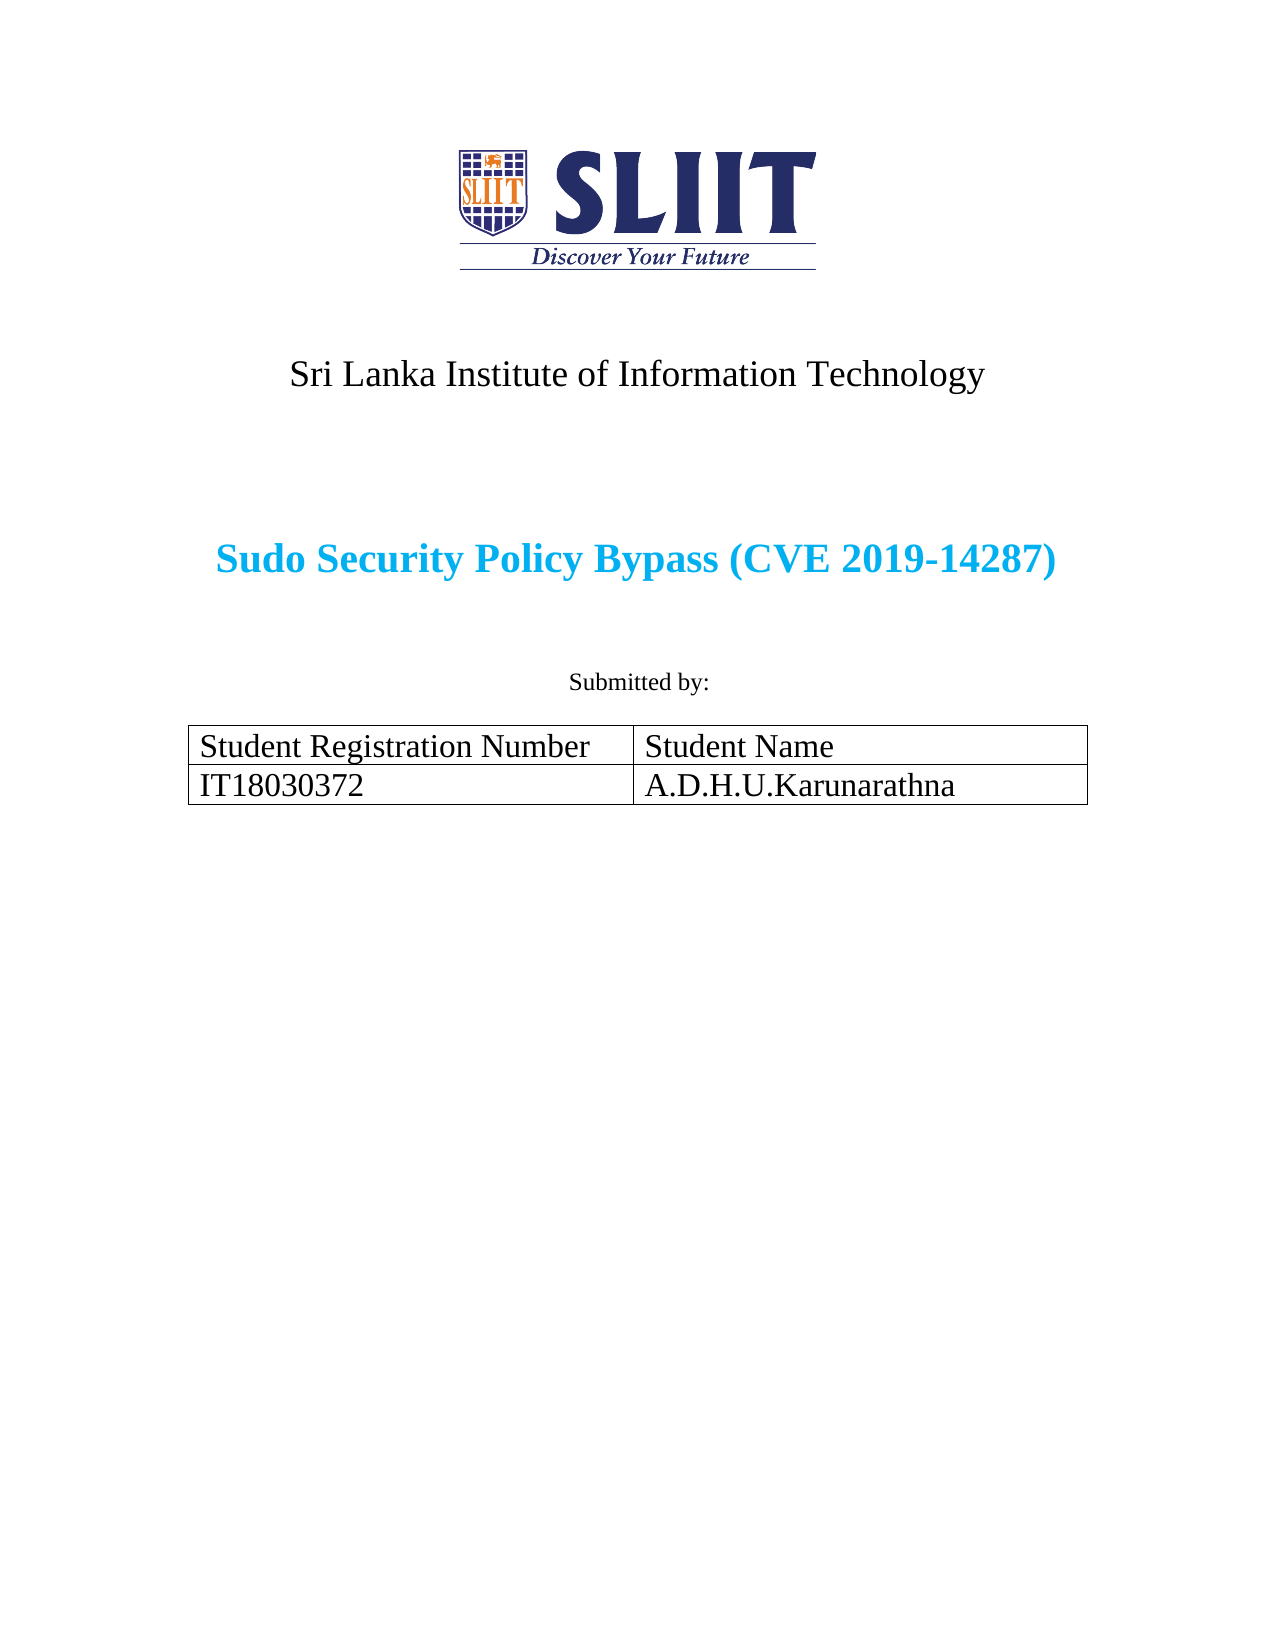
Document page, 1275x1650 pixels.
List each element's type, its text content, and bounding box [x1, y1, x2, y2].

text Submitted by: [450, 667, 1087, 696]
table_header Student Registration Number [189, 726, 633, 764]
text Sudo Security Policy Bypass (CVE 2019-14287) [187, 533, 1087, 581]
table_header Student Name [634, 726, 1087, 764]
picture [458, 150, 817, 270]
table_cell IT18030372 [189, 765, 633, 804]
table_cell A.D.H.U.Karunarathna [634, 765, 1087, 804]
text Sri Lanka Institute of Information Technology [187, 351, 1087, 394]
